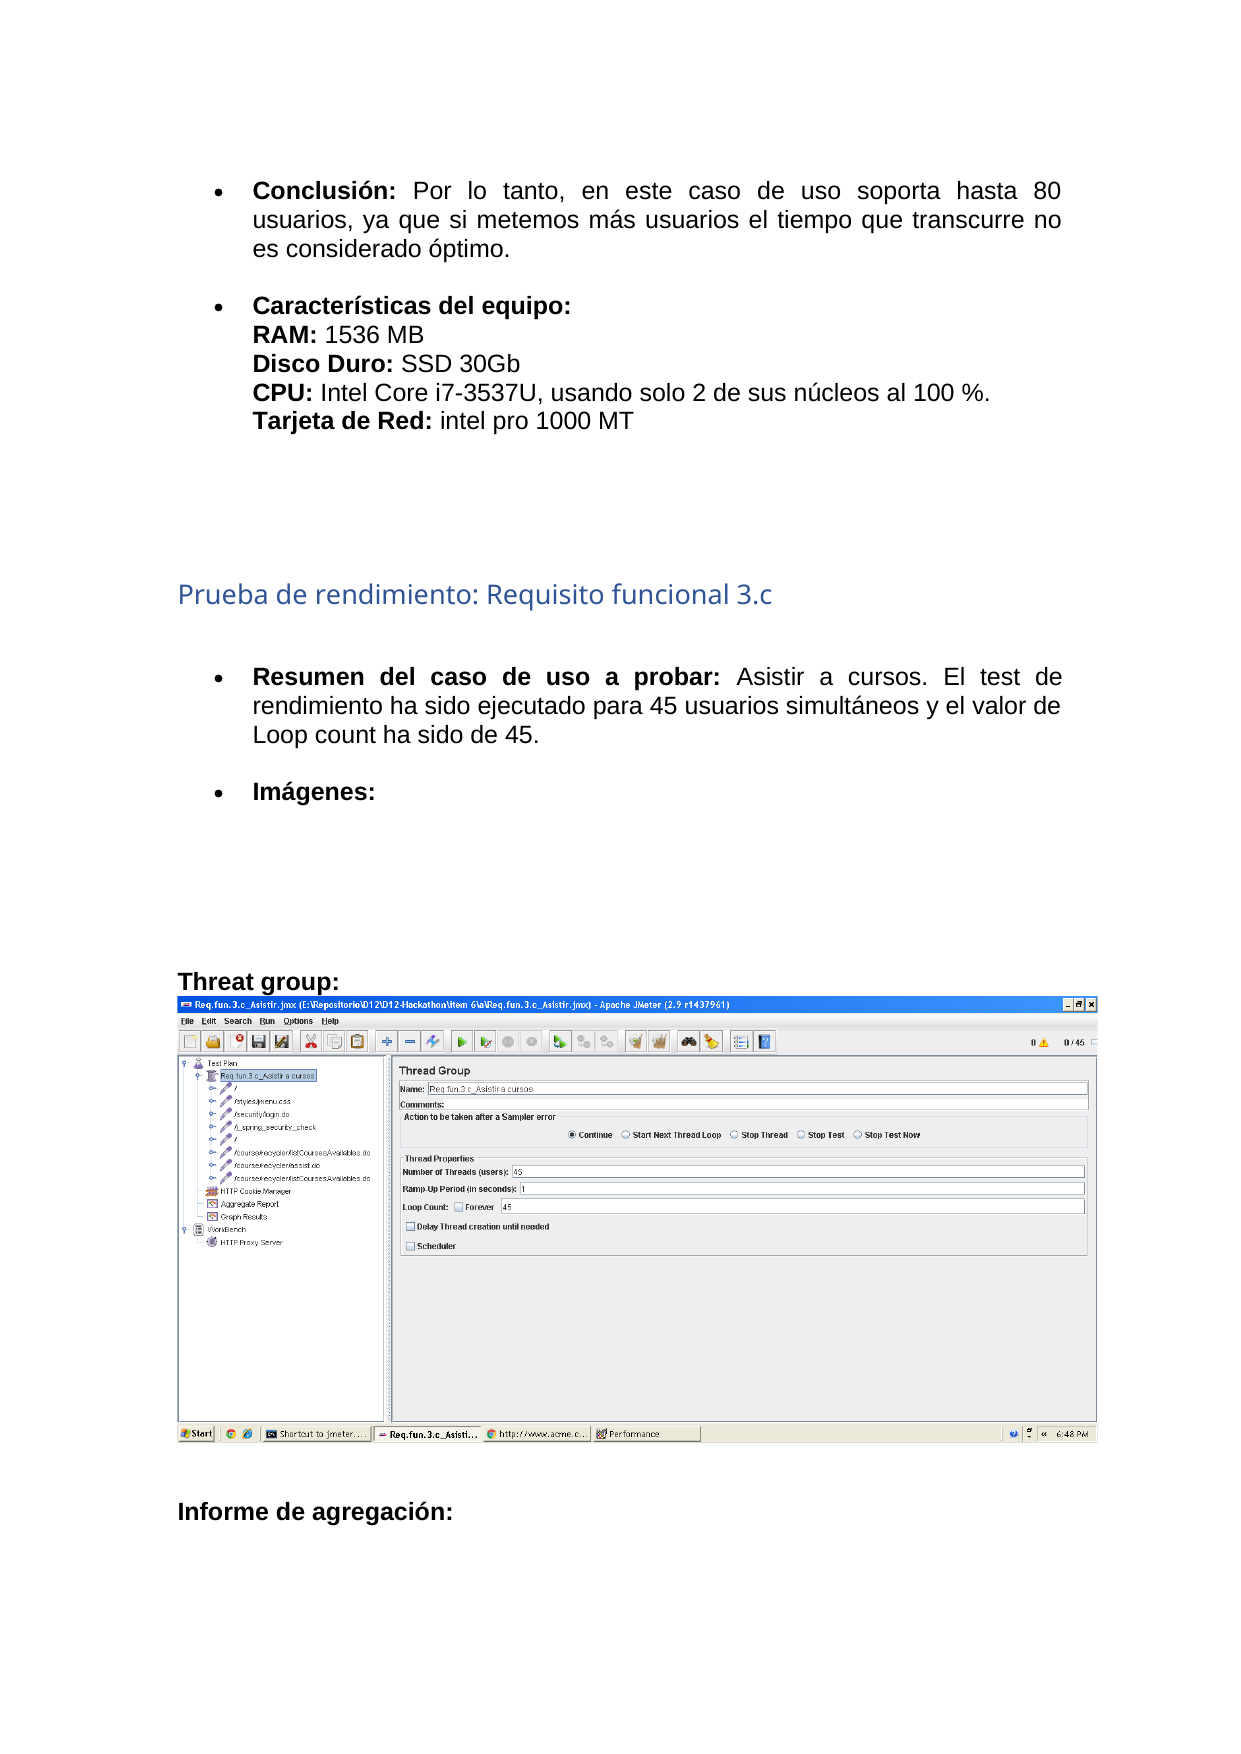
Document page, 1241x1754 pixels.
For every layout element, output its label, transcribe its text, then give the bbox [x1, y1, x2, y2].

list Conclusión: Por lo tanto, en este caso de uso soporta hasta 80 usuarios, ya que si metemos más usuarios el tiempo que transcurre no es considerado óptimo. [215, 176, 1063, 263]
text RAM: 1536 MB [252, 320, 1063, 349]
text Informe de agregación: [177, 1468, 1063, 1526]
list Resumen del caso de uso a probar: Asistir a cursos. El test de rendimiento ha sido ejecutado para 45 usuarios simultáneos y el valor de Loop count ha sido de 45. [215, 662, 1063, 749]
subtitle Prueba de rendimiento: Requisito funcional 3.c [177, 576, 1063, 613]
text CPU: Intel Core i7-3537U, usando solo 2 de sus núcleos al 100 %. [252, 378, 1063, 406]
list Características del equipo: [215, 291, 1063, 320]
text Disco Duro: SSD 30Gb [177, 349, 1063, 378]
list Imágenes: [215, 777, 1063, 806]
text Threat group: [177, 967, 1063, 996]
text Tarjeta de Red: intel pro 1000 MT [252, 406, 1063, 435]
picture [177, 996, 1098, 1443]
